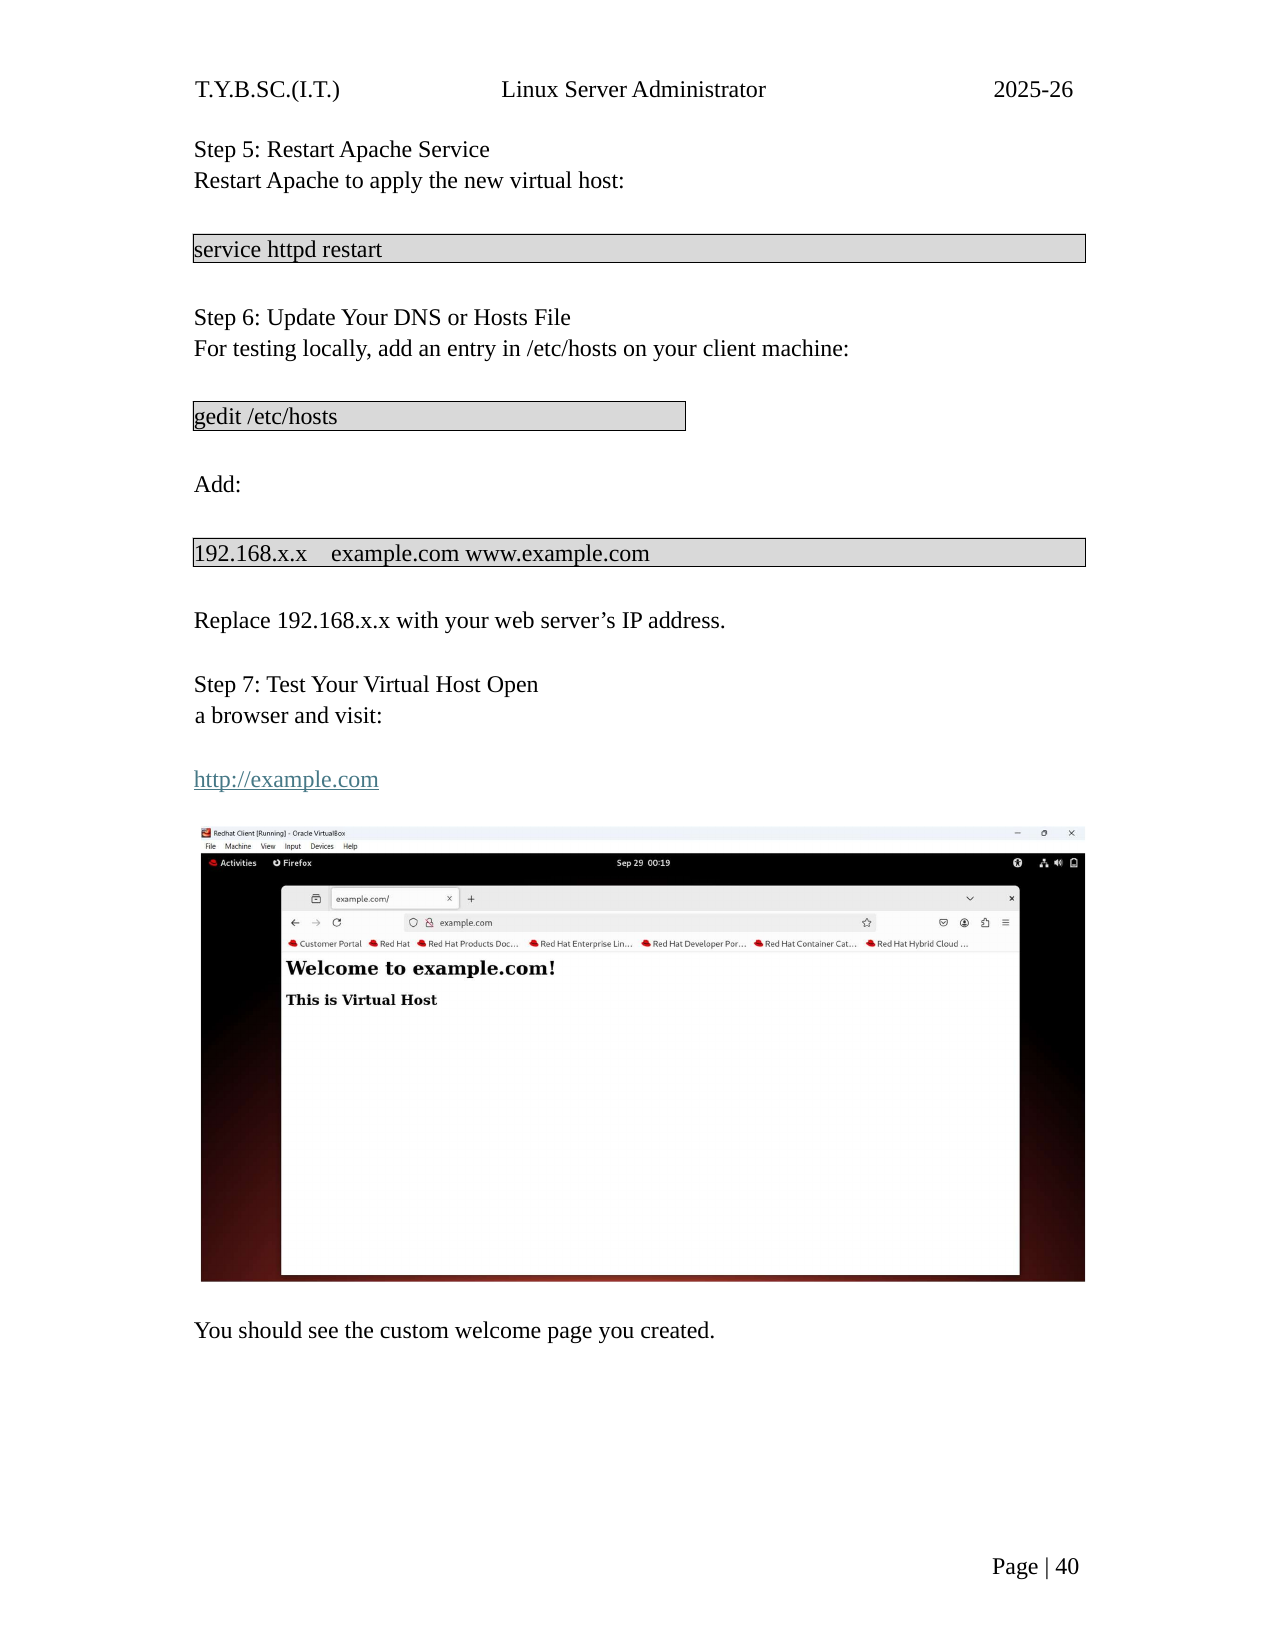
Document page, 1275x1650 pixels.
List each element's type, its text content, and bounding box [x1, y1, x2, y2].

text service httpd restart [194, 235, 1085, 262]
text 192.168.x.x example.com www.example.com [194, 539, 1085, 566]
text Step 7: Test Your Virtual Host Open a browser and visit: [193, 670, 553, 729]
text You should see the custom welcome page you created. [193, 1316, 1046, 1343]
text gedit /etc/hosts [194, 402, 685, 430]
text Replace 192.168.x.x with your web server’s IP address. [193, 606, 1046, 634]
text For testing locally, add an entry in /etc/hosts on your client machine: [193, 334, 1046, 362]
text Restart Apache to apply the new virtual host: [193, 167, 1046, 194]
text Add: [193, 470, 1046, 498]
text Step 5: Restart Apache Service [193, 135, 1085, 162]
text Step 6: Update Your DNS or Hosts File [193, 302, 1085, 330]
picture [200, 826, 1086, 1282]
text http://example.com [193, 765, 1085, 793]
